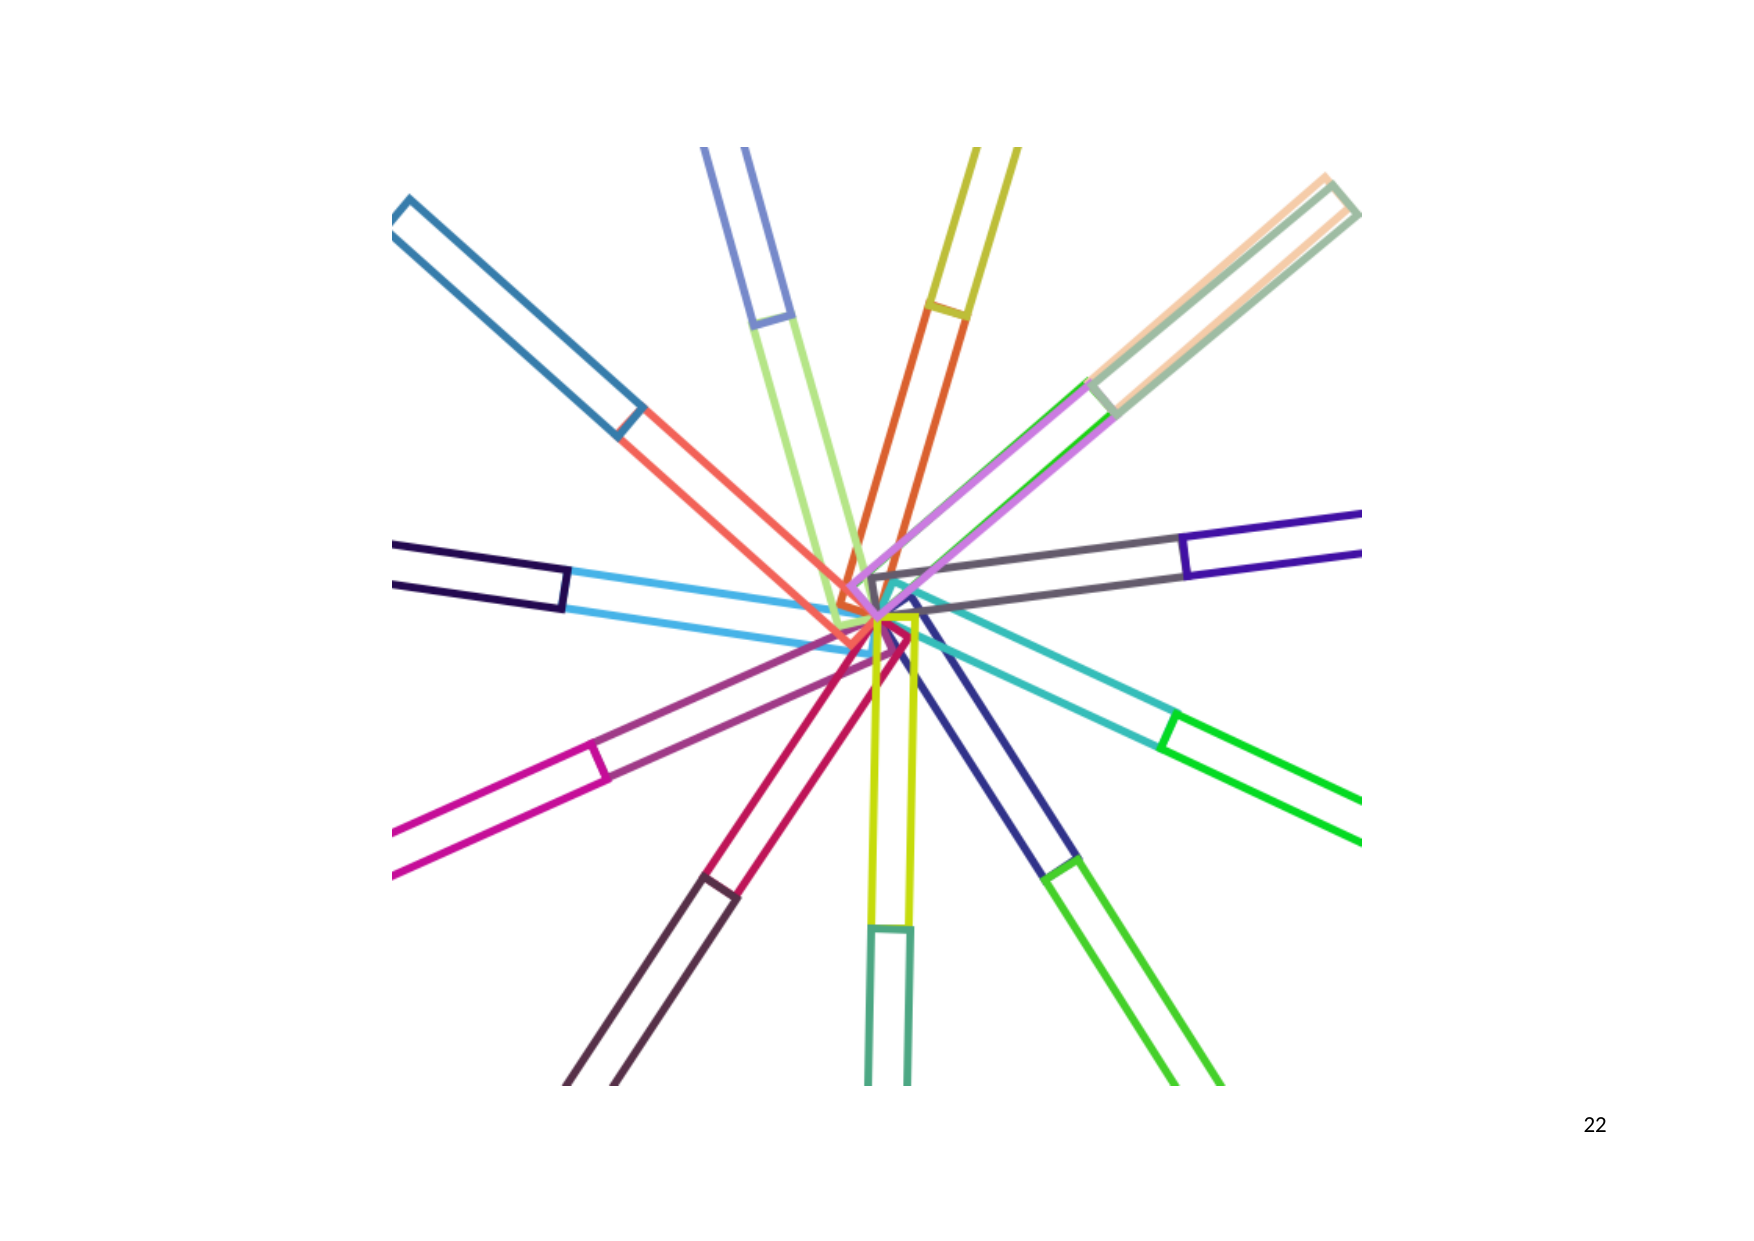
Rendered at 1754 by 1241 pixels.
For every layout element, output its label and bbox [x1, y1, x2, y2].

picture [392, 147, 1362, 1086]
